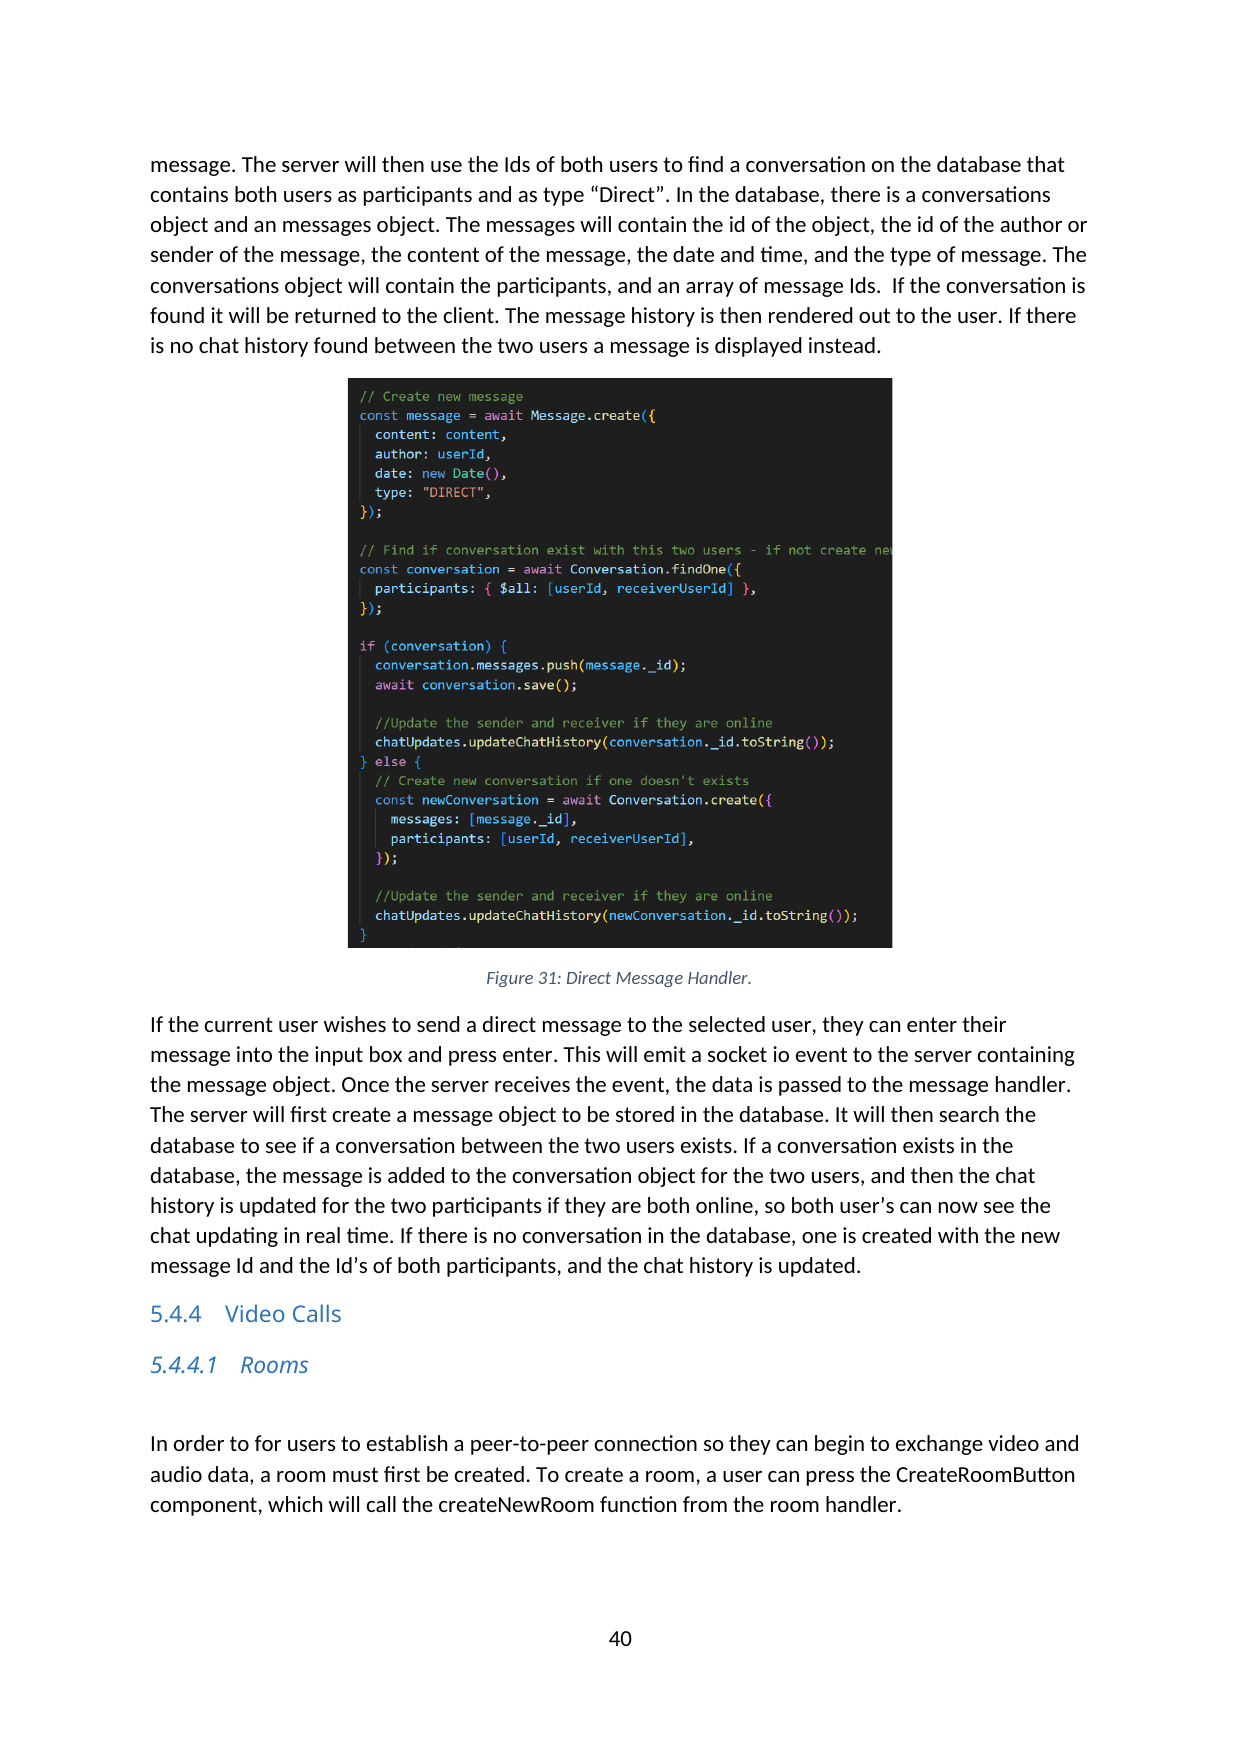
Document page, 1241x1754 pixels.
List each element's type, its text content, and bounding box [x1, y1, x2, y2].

picture [347, 378, 893, 948]
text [150, 150, 1090, 359]
subtitle Rooms [150, 1349, 1090, 1380]
text In order to for users to establish a peer-to-peer connection so they can begin to exchange video and audio data, a room must first be created. To create a room, a user can press the CreateRoomButton component, which will call the createNewRoom function from the room handler. [150, 1429, 1090, 1518]
text If the current user wishes to send a direct message to the selected user, they can enter their message into the input box and press enter. This will emit a socket io event to the server containing the message object. Once the server receives the event, the data is passed to the message handler. The server will first create a message object to be stored in the database. It will then search the database to see if a conversation between the two users exists. If a conversation exists in the database, the message is added to the conversation object for the two users, and then the chat history is updated for the two participants if they are both online, so both user’s can now see the chat updating in real time. If there is no conversation in the database, one is created with the new message Id and the Id’s of both participants, and the chat history is updated. [150, 1010, 1090, 1279]
subtitle Video Calls [150, 1298, 1090, 1330]
